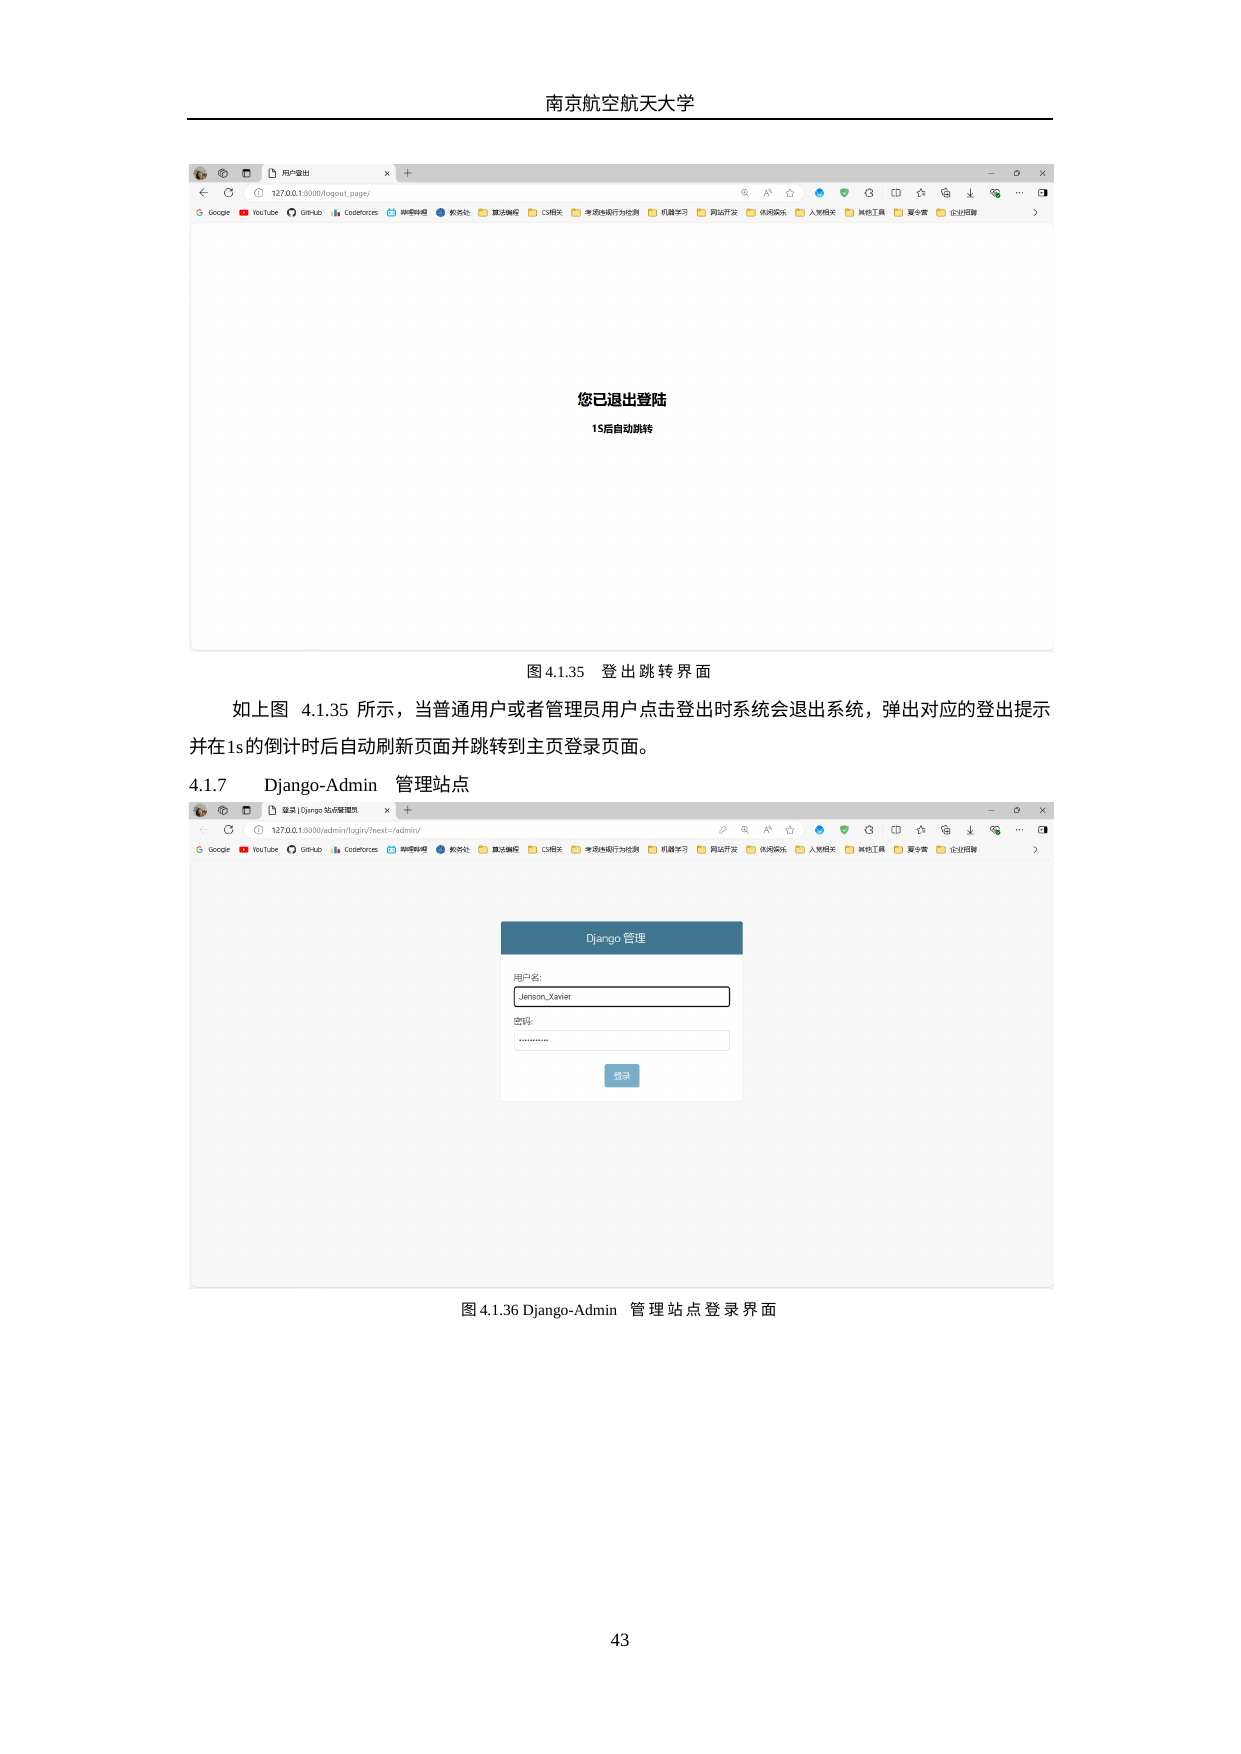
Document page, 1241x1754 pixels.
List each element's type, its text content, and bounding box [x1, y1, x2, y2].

subtitle Django-Admin管理站点 [189, 764, 1051, 802]
picture [188, 164, 1054, 652]
text 图4.1.36 Django-Admin管理站点登录界面 [189, 1289, 1051, 1327]
text 图4.1.35 登出跳转界面 [189, 652, 1051, 689]
picture [188, 802, 1054, 1289]
text 如上图4.1.35所示，当普通用户或者管理员用户点击登出时系统会退出系统，弹出对应的登出提示并在1s的倒计时后自动刷新页面并跳转到主页登录页面。 [189, 689, 1051, 764]
